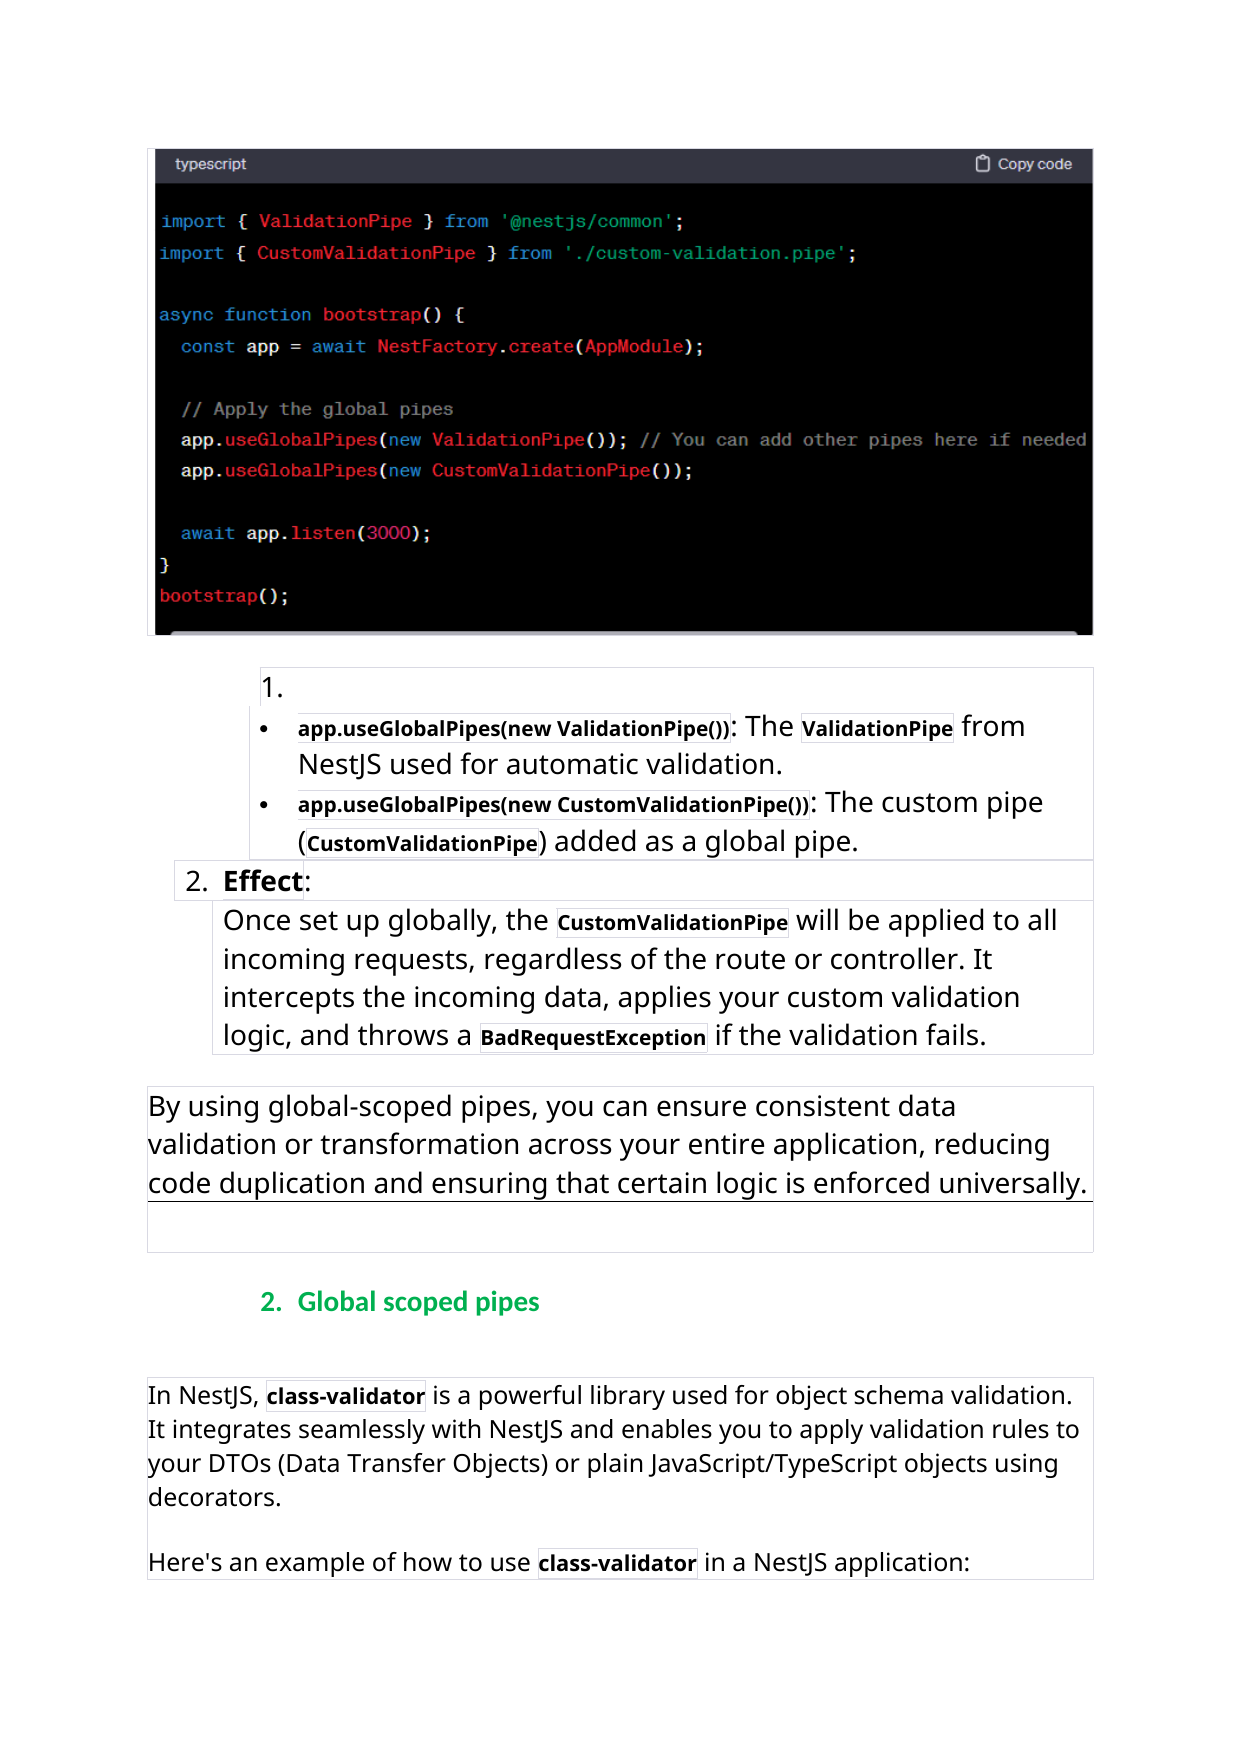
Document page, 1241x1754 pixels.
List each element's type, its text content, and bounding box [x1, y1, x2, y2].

picture [148, 149, 1093, 635]
text Here's an example of how to use class-validator in a NestJS application: [148, 1544, 1093, 1579]
list Effect: [175, 861, 303, 900]
list app.useGlobalPipes(new ValidationPipe()): The ValidationPipe from NestJS used for automatic validation. [249, 705, 1093, 782]
list Global scoped pipes [260, 1283, 1093, 1319]
list app.useGlobalPipes(new CustomValidationPipe()): The custom pipe (CustomValidationPipe) added as a global pipe. [250, 782, 1093, 859]
text Once set up globally, the CustomValidationPipe will be applied to all incoming requests, regardless of the route or controller. It intercepts the incoming data, applies your custom validation logic, and throws a BadRequestException if the validation fails. [213, 901, 1093, 1054]
text By using global-scoped pipes, you can ensure consistent data validation or transformation across your entire application, reducing code duplication and ensuring that certain logic is enforced universally. [148, 1087, 1093, 1201]
text In NestJS, class-validator is a powerful library used for object schema validation. It integrates seamlessly with NestJS and enables you to apply validation rules to your DTOs (Data Transfer Objects) or plain JavaScript/TypeScript objects using decorators. [148, 1378, 1093, 1514]
list Effect: [304, 861, 1093, 900]
